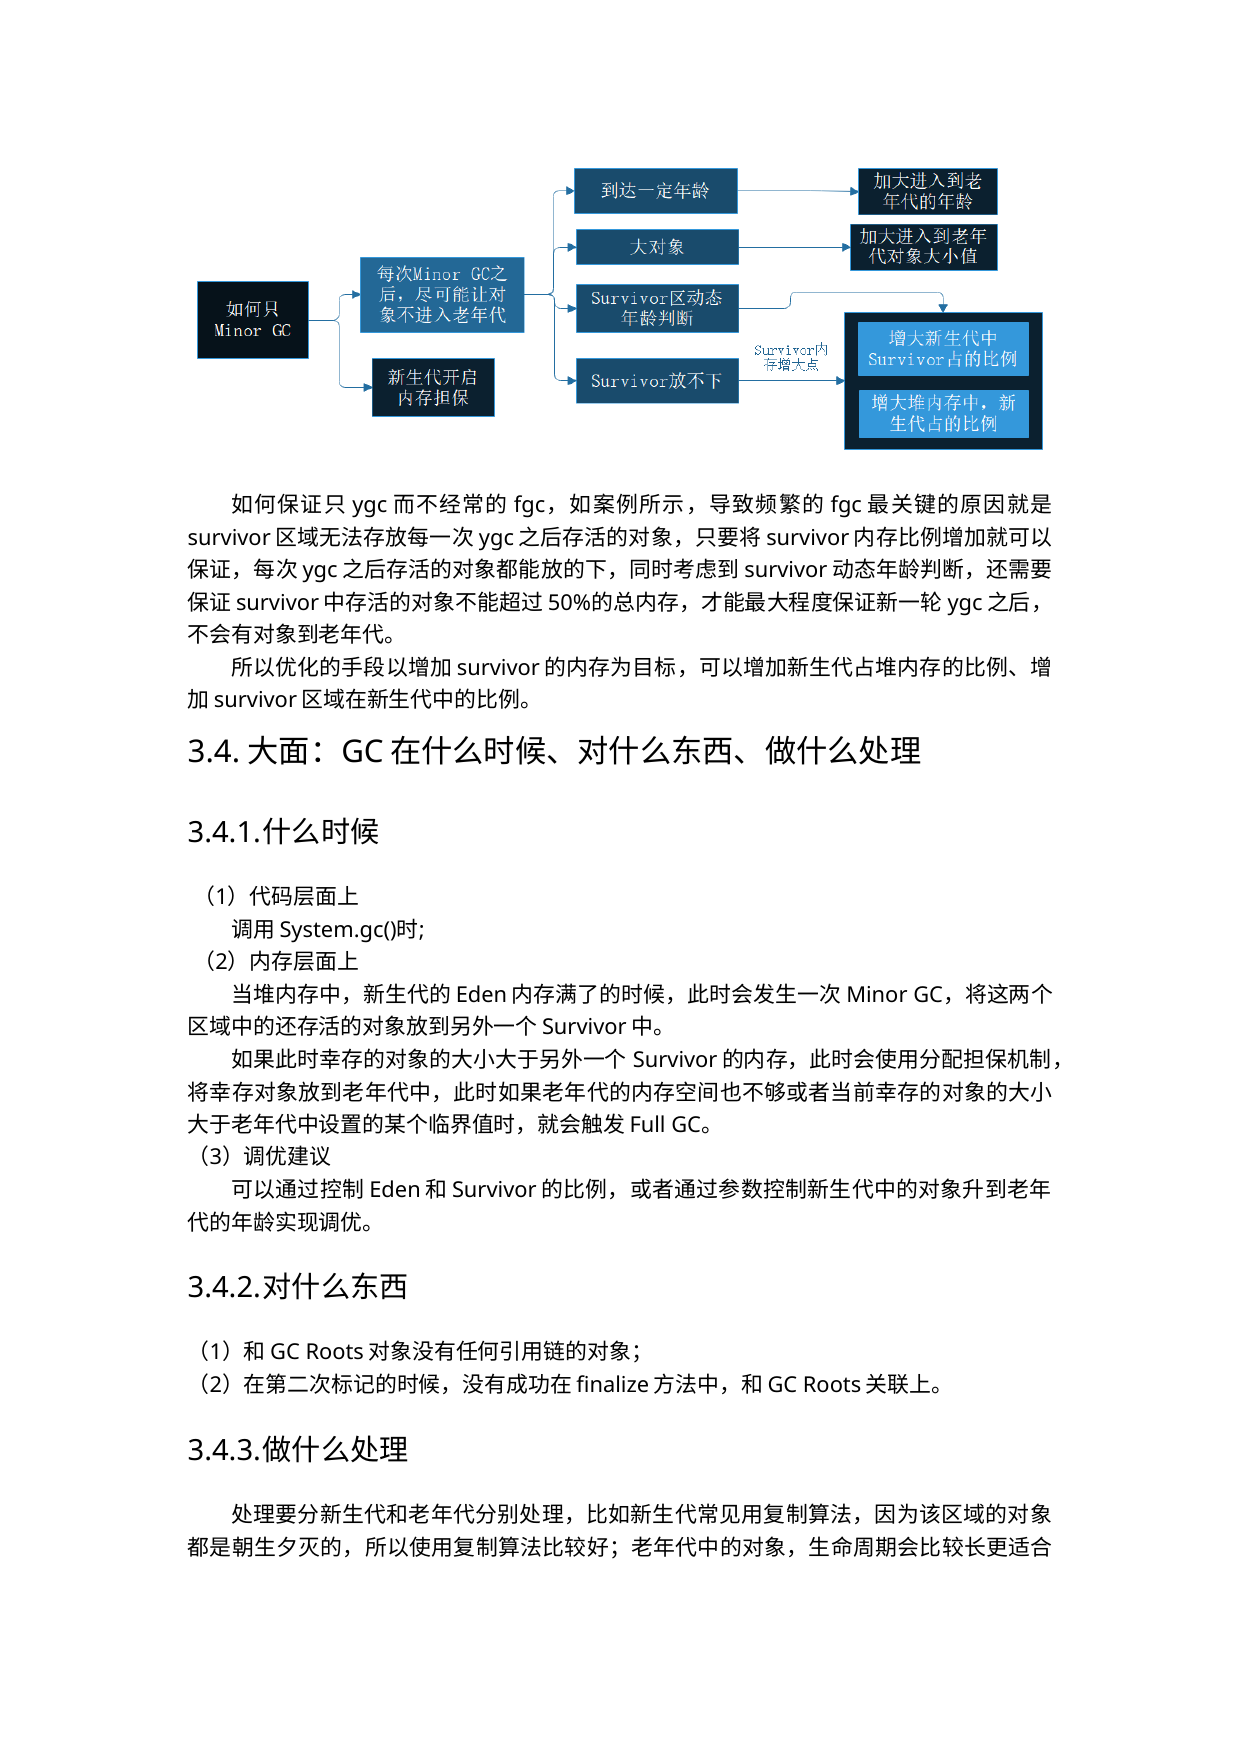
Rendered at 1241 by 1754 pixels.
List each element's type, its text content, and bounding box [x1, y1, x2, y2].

text 调用System.gc()时; [187, 912, 1053, 944]
text 如果此时幸存的对象的大小大于另外一个Survivor的内存，此时会使用分配担保机制，将幸存对象放到老年代中，此时如果老年代的内存空间也不够或者当前幸存的对象的大小大于老年代中设置的某个临界值时，就会触发Full GC。 [187, 1042, 1053, 1139]
text （2）在第二次标记的时候，没有成功在finalize方法中，和GC Roots关联上。 [187, 1367, 1053, 1399]
subtitle 做什么处理 [187, 1415, 1053, 1480]
text （2）内存层面上 [187, 944, 1053, 977]
text （1）代码层面上 [187, 879, 1053, 912]
text （1）和GC Roots对象没有任何引用链的对象； [187, 1334, 1053, 1367]
text （3）调优建议 [187, 1139, 1053, 1172]
subtitle 大面：GC在什么时候、对什么东西、做什么处理 [187, 717, 1053, 782]
text 可以通过控制Eden和Survivor的比例，或者通过参数控制新生代中的对象升到老年代的年龄实现调优。 [187, 1172, 1053, 1237]
text 所以优化的手段以增加survivor的内存为目标，可以增加新生代占堆内存的比例、增加survivor区域在新生代中的比例。 [187, 649, 1053, 714]
subtitle 什么时候 [187, 798, 1053, 863]
text 如何保证只ygc而不经常的fgc，如案例所示，导致频繁的fgc最关键的原因就是survivor区域无法存放每一次ygc之后存活的对象，只要将survivor内存比例增加就可以保证，每次ygc之后存活的对象都能放的下，同时考虑到survivor动态年龄判断，还需要保证survivor中存活的对象不能超过50%的总内存，才能最大程度保证新一轮ygc之后，不会有对象到老年代。 [187, 487, 1053, 649]
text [187, 1497, 1053, 1562]
picture [187, 162, 1053, 457]
subtitle 对什么东西 [187, 1253, 1053, 1318]
text 当堆内存中，新生代的Eden内存满了的时候，此时会发生一次Minor GC，将这两个区域中的还存活的对象放到另外一个Survivor中。 [187, 977, 1053, 1042]
